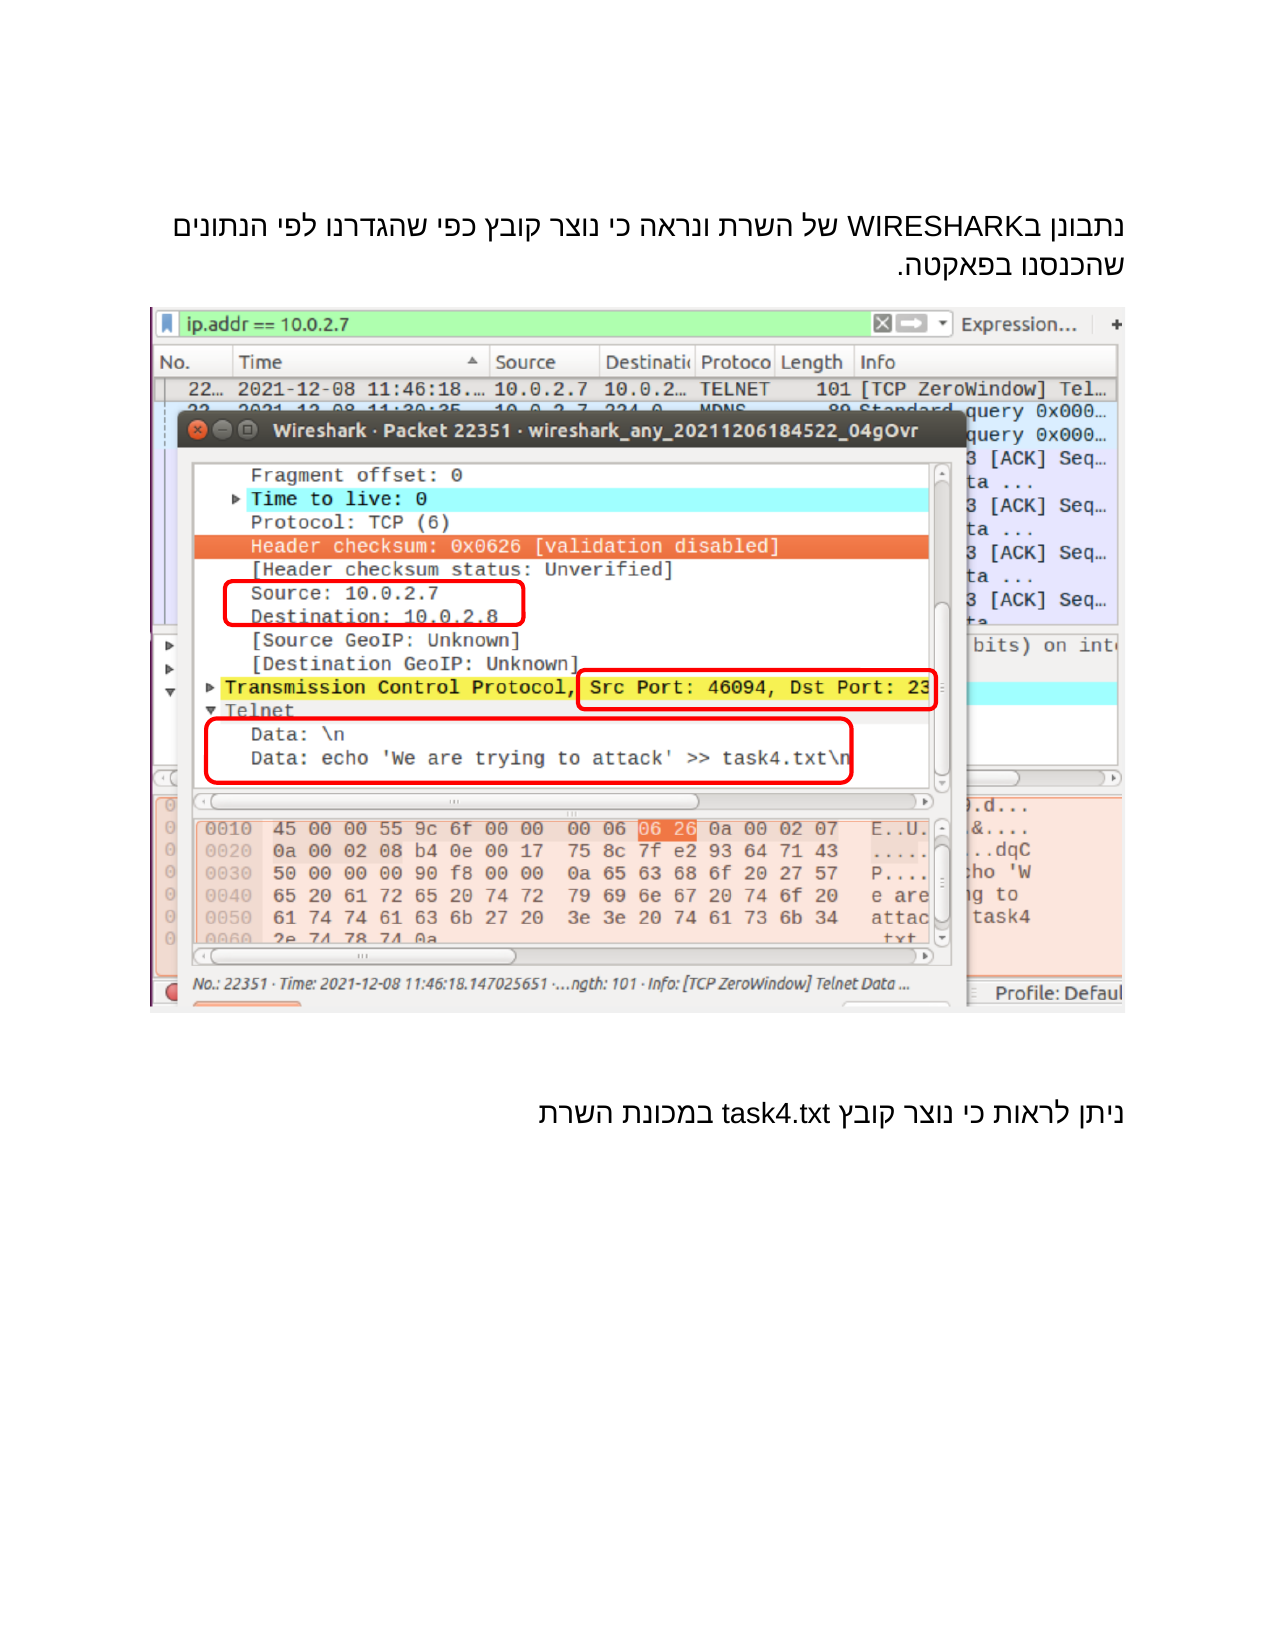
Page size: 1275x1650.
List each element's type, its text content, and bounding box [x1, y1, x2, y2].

text נתבונן בWIRESHARK של השרת ונראה כי נוצר קובץ כפי שהגדרנו לפי הנתונים שהכנסנו בפאקטה. [150, 209, 1125, 281]
text ניתן לראות כי נוצר קובץ task4.txt במכונת השרת [150, 1097, 1125, 1130]
picture [150, 307, 1125, 1013]
